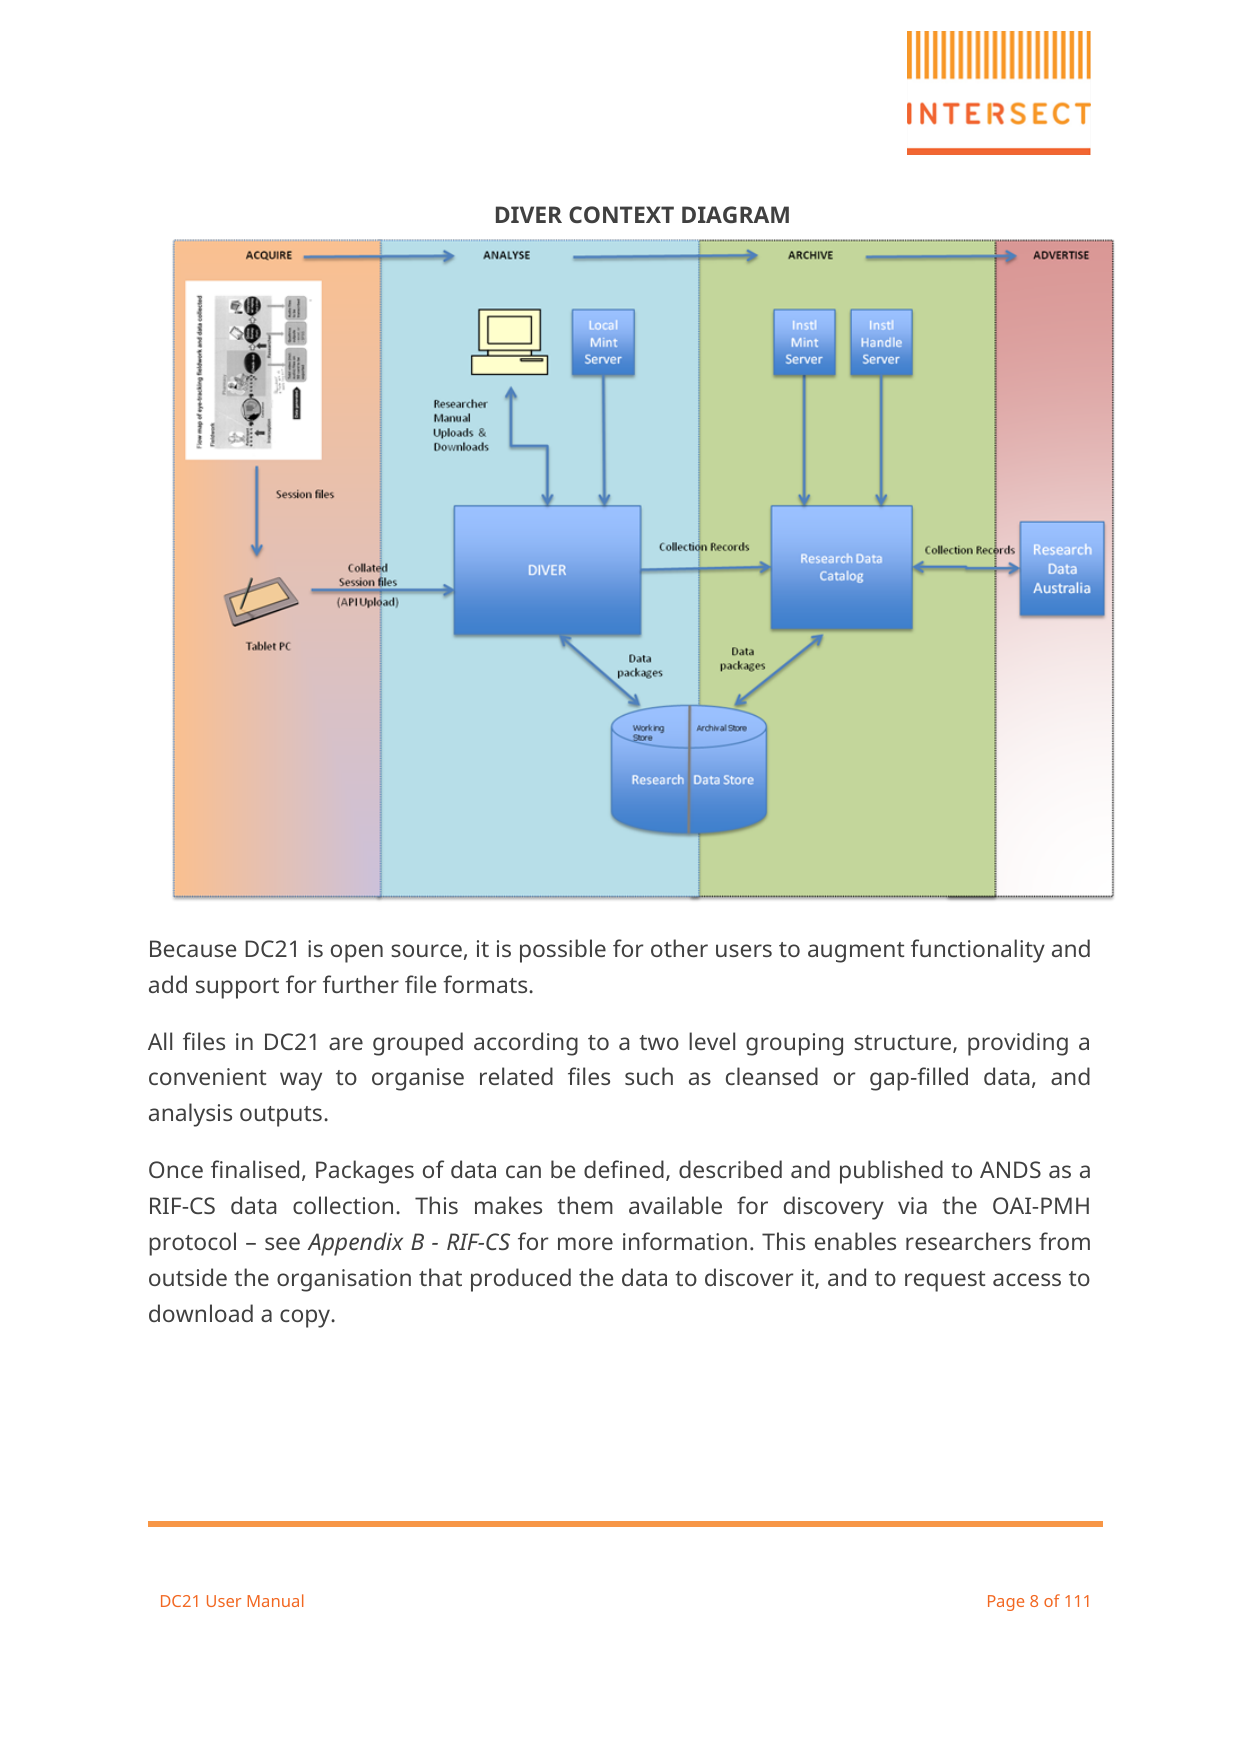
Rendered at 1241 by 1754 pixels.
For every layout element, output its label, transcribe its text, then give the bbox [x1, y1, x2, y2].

picture [905, 29, 1093, 157]
picture [166, 235, 1121, 907]
text Because DC21 is open source, it is possible for other users to augment functionality and add support for further file formats. [148, 933, 1092, 1000]
text All files in DC21 are grouped according to a two level grouping structure, providing a convenient way to organise related files such as cleansed or gap-filled data, and analysis outputs. [148, 1025, 1092, 1128]
